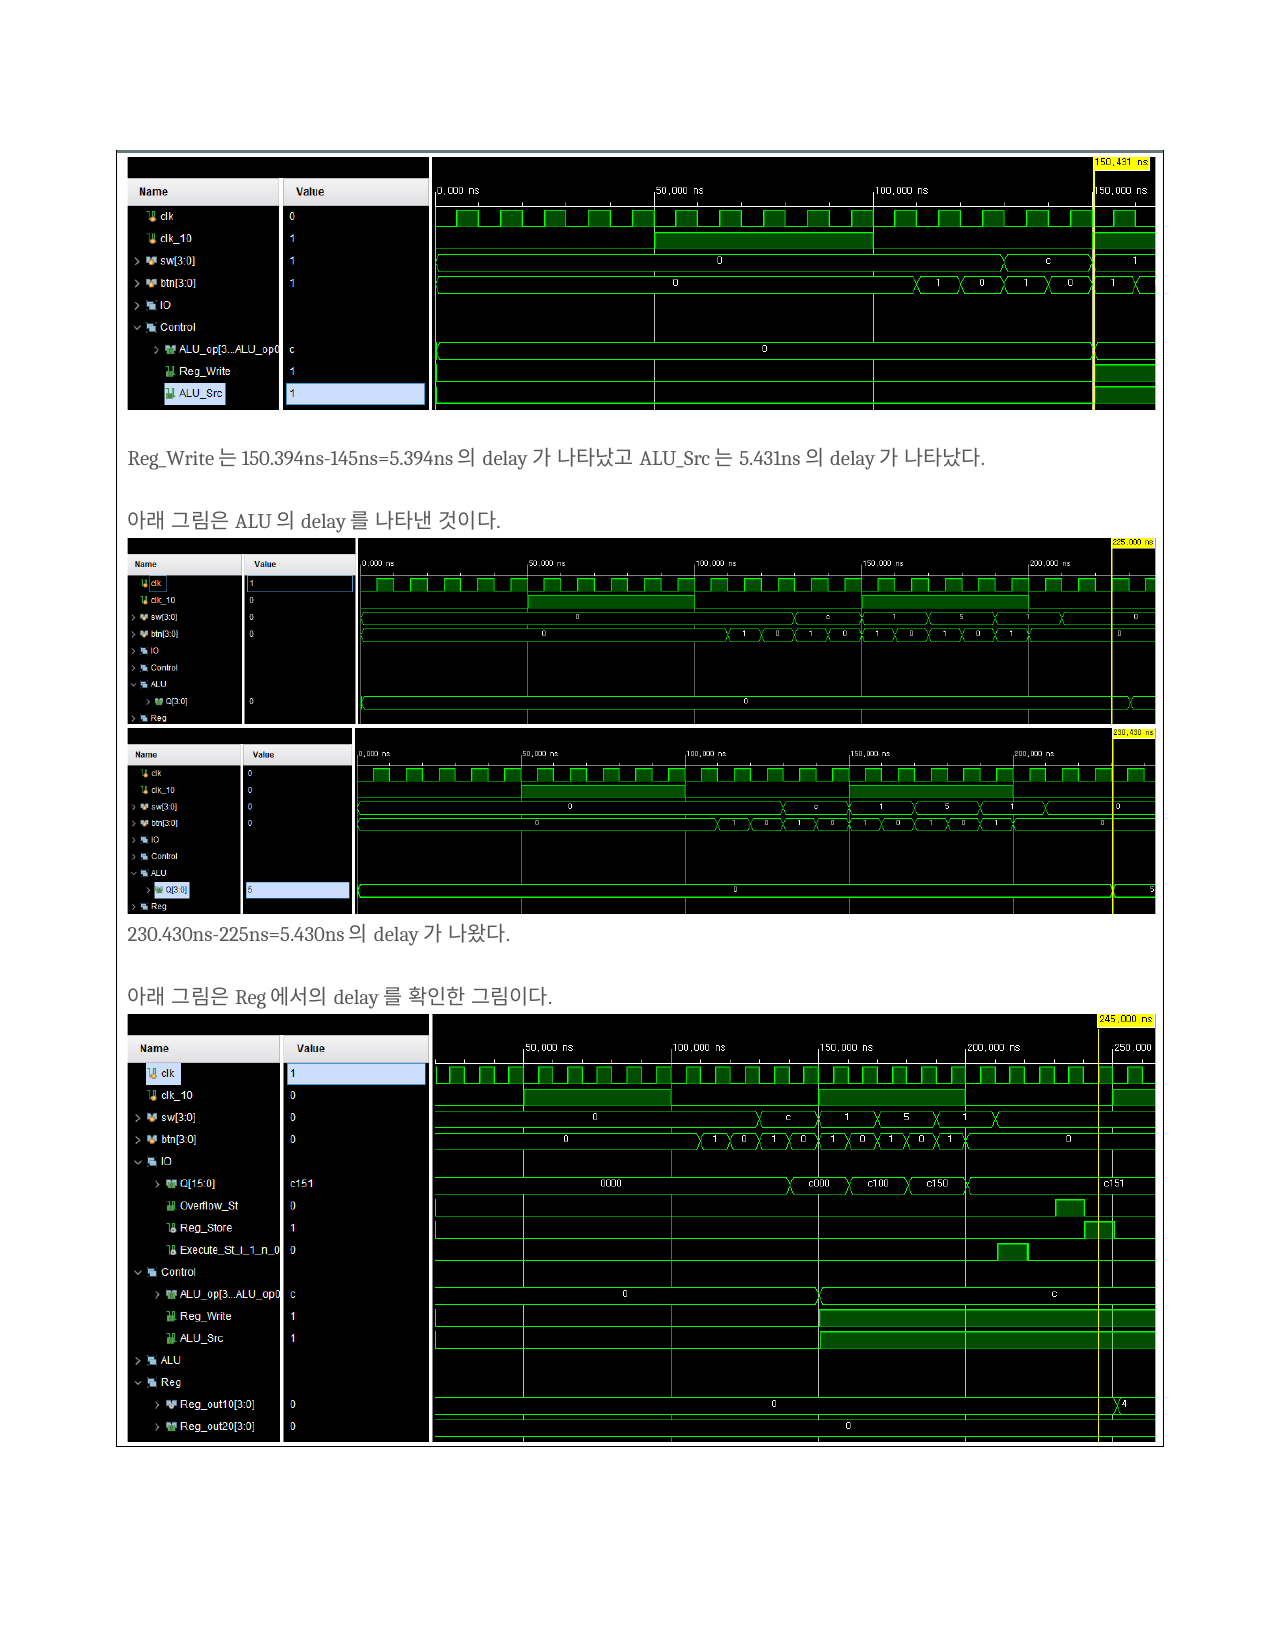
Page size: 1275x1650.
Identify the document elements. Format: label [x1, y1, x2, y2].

picture [127, 538, 1156, 724]
picture [127, 728, 1156, 914]
table_cell [117, 153, 1163, 1446]
picture [127, 1014, 1156, 1442]
picture [127, 157, 1156, 410]
